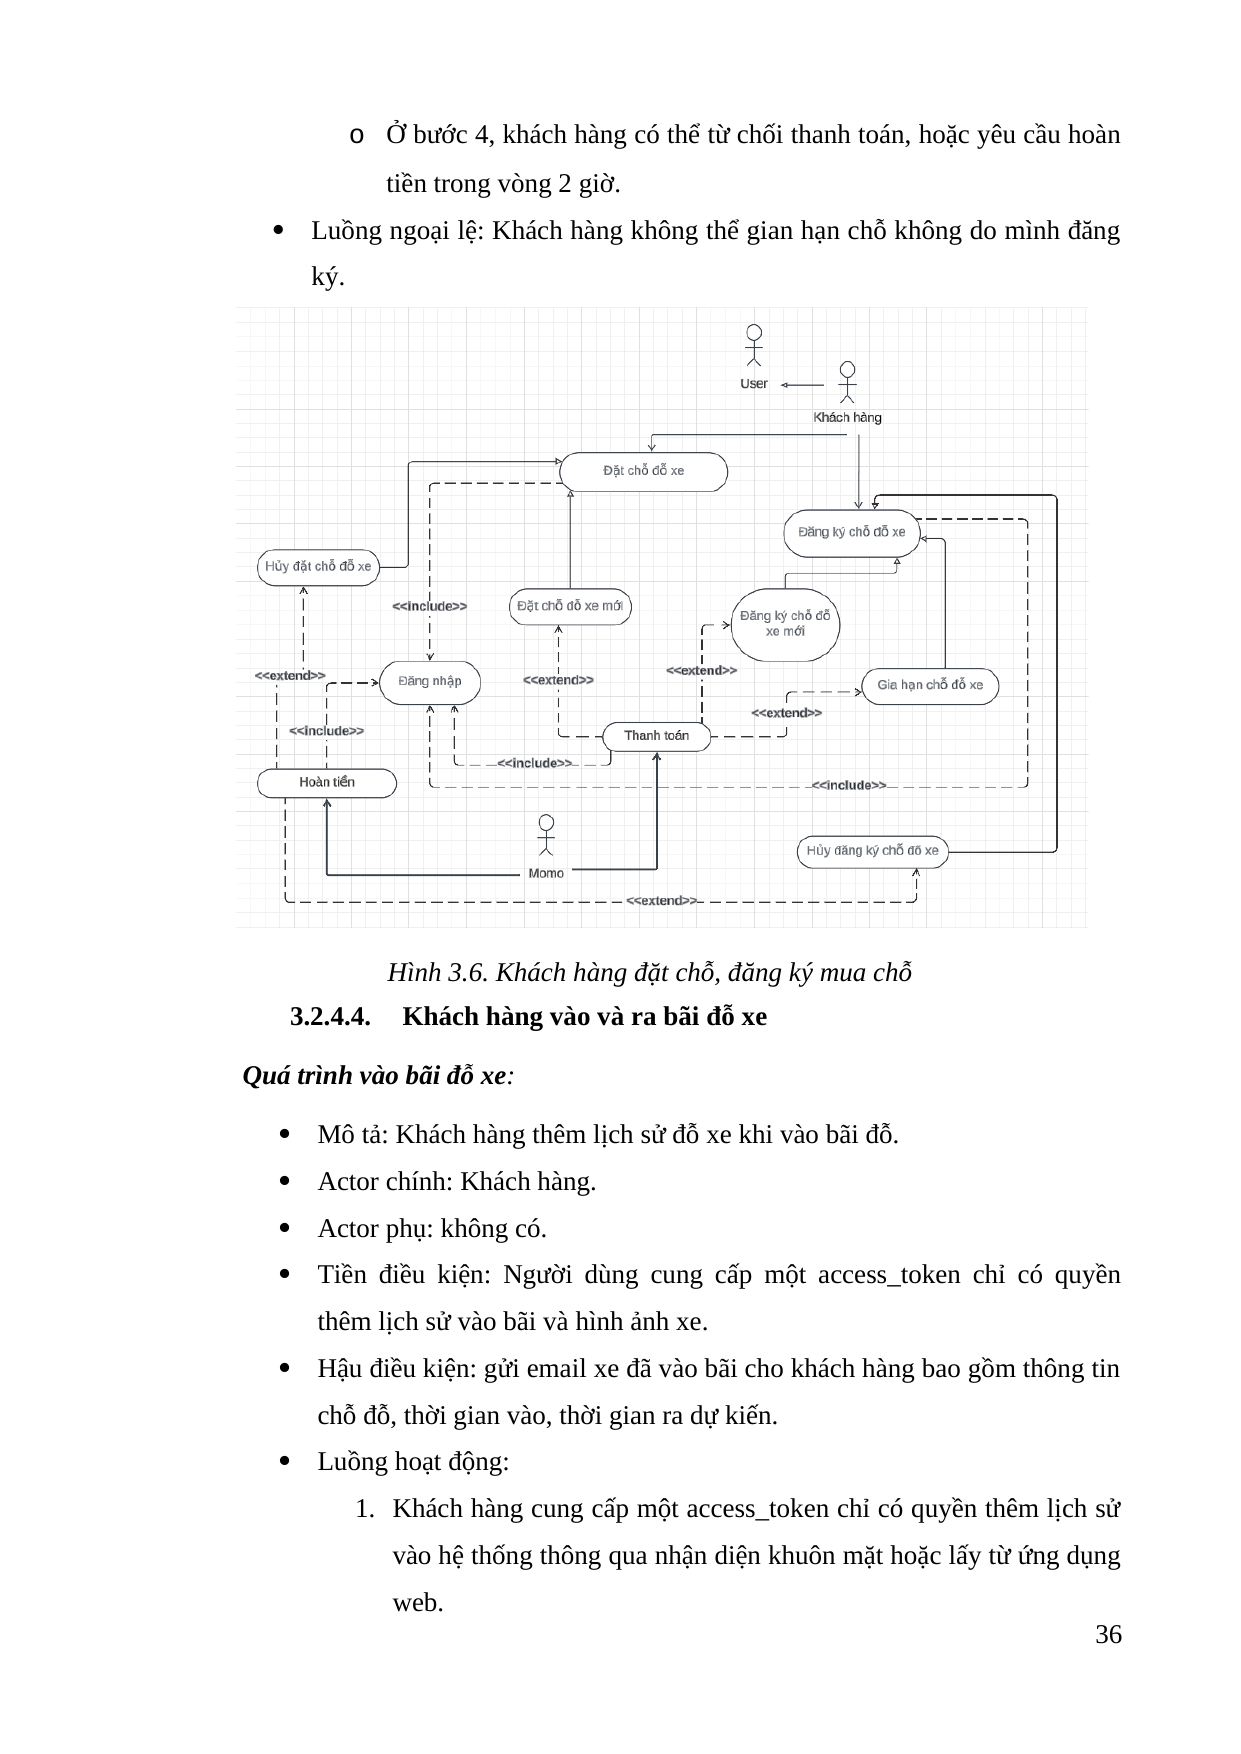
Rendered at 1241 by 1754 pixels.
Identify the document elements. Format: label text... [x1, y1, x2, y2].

list Ở bước 4, khách hàng có thể từ chối thanh toán, hoặc yêu cầu hoàn tiền trong vòng 2 giờ. [349, 118, 1122, 198]
list Tiền điều kiện: Người dùng cung cấp một access_token chỉ có quyền thêm lịch sử vào bãi và hình ảnh xe. [280, 1259, 1122, 1337]
subtitle Khách hàng vào và ra bãi đỗ xe [290, 1000, 1122, 1031]
list Luồng hoạt động: [280, 1446, 1122, 1477]
list Hậu điều kiện: gửi email xe đã vào bãi cho khách hàng bao gồm thông tin chỗ đỗ, thời gian vào, thời gian ra dự kiến. [280, 1352, 1122, 1430]
text Hình 3.6. Khách hàng đặt chỗ, đăng ký mua chỗ [177, 956, 1122, 987]
list Luồng ngoại lệ: Khách hàng không thể gian hạn chỗ không do mình đăng ký. [274, 214, 1122, 292]
list Mô tả: Khách hàng thêm lịch sử đỗ xe khi vào bãi đỗ. [280, 1118, 1122, 1149]
list Actor chính: Khách hàng. [280, 1165, 1122, 1196]
list Khách hàng cung cấp một access_token chỉ có quyền thêm lịch sử vào hệ thống thông qua nhận diện khuôn mặt hoặc lấy từ ứng dụng web. [355, 1492, 1122, 1617]
text Quá trình vào bãi đỗ xe: [242, 1059, 1122, 1090]
list Actor phụ: không có. [280, 1212, 1122, 1243]
picture [236, 307, 1089, 928]
